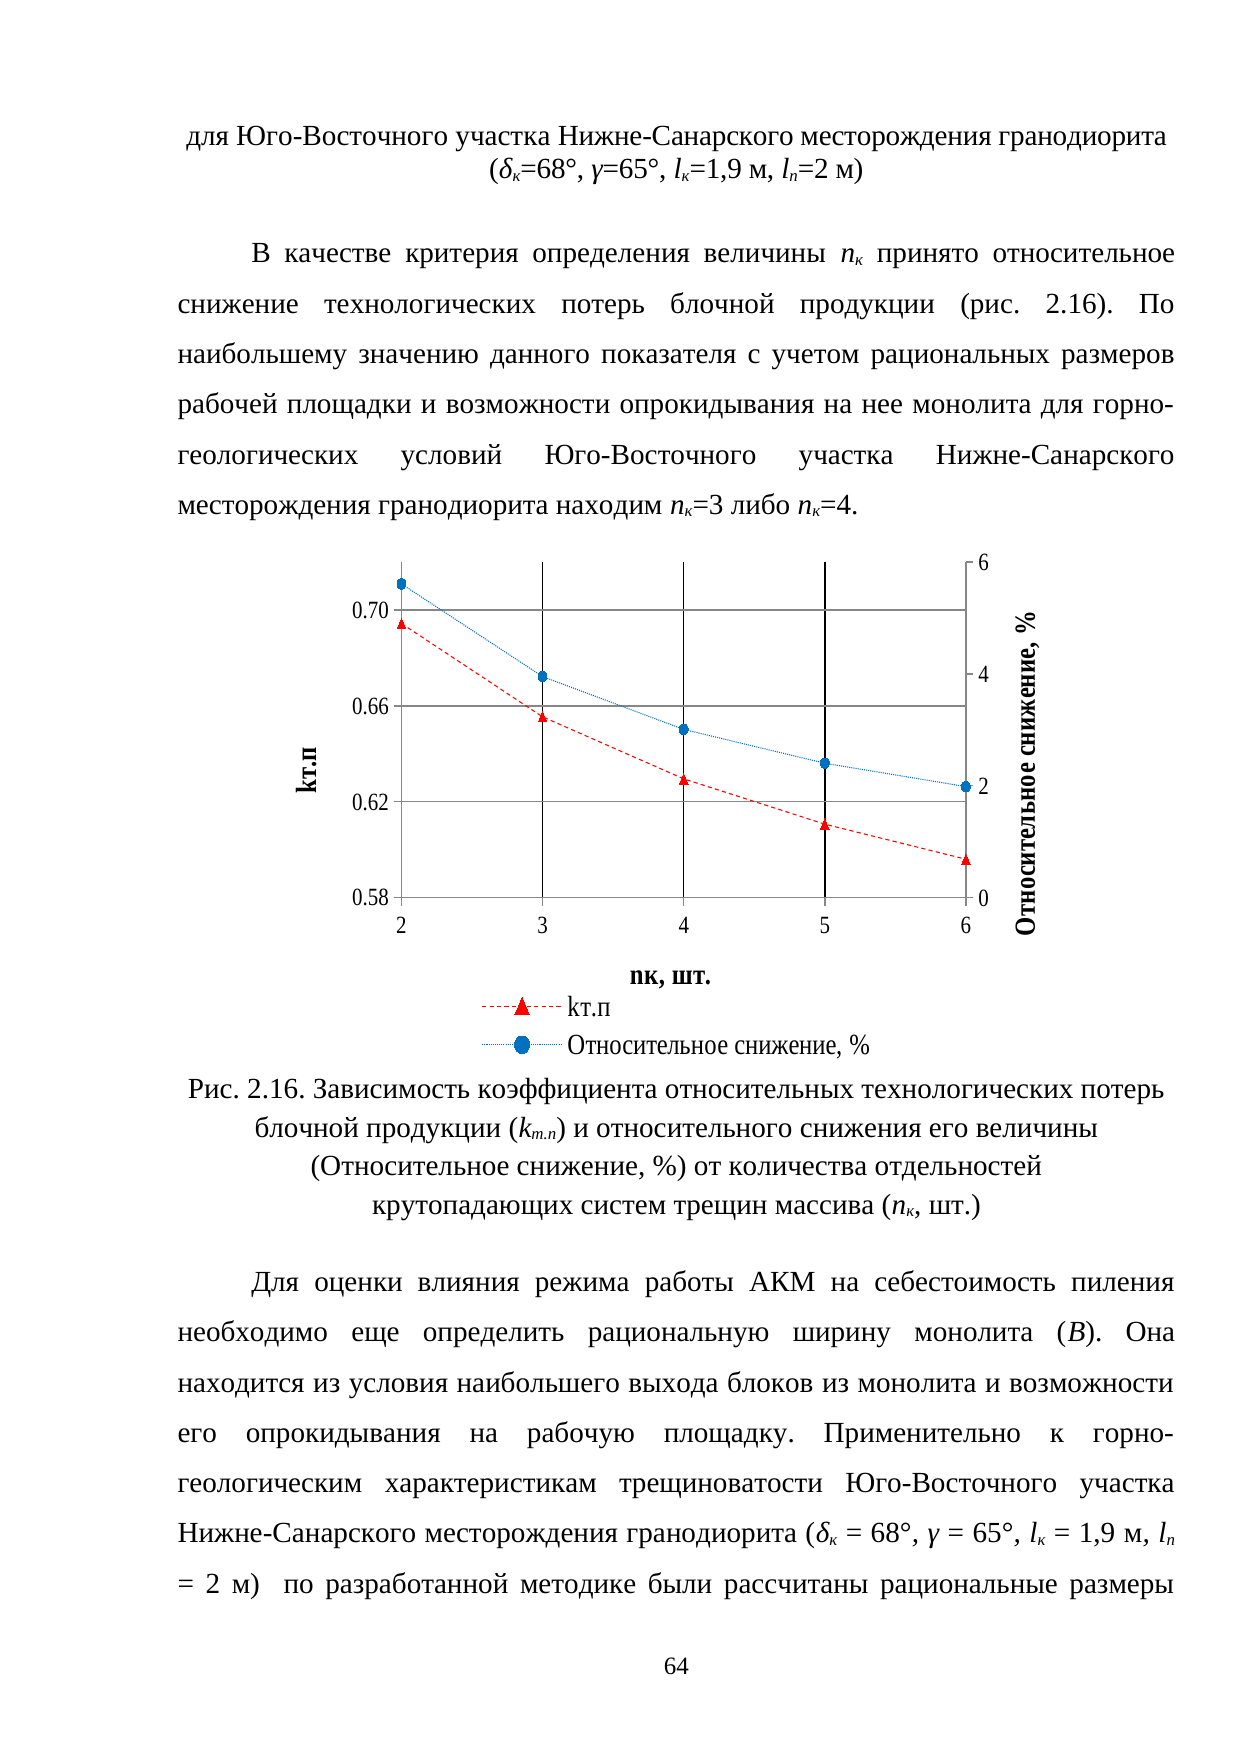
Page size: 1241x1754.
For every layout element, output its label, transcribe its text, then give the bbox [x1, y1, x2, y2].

text для Юго-Восточного участка Нижне-Санарского месторождения гранодиорита (δк=68°, γ=65°, lк=1,9 м, lп=2 м) [177, 118, 1175, 185]
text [177, 1264, 1175, 1599]
text В качестве критерия определения величины nк принято относительное снижение технологических потерь блочной продукции (рис. 2.16). По наибольшему значению данного показателя с учетом рациональных размеров рабочей площадки и возможности опрокидывания на нее монолита для горно-геологических условий Юго-Восточного участка Нижне-Санарского месторождения гранодиорита находим nк=3 либо nк=4. [177, 236, 1175, 521]
text Рис. 2.16. Зависимость коэффициента относительных технологических потерь блочной продукции (kт.п) и относительного снижения его величины [177, 1071, 1175, 1143]
text (Относительное снижение, %) от количества отдельностей [177, 1148, 1175, 1182]
text крутопадающих систем трещин массива (nк, шт.) [177, 1187, 1175, 1221]
